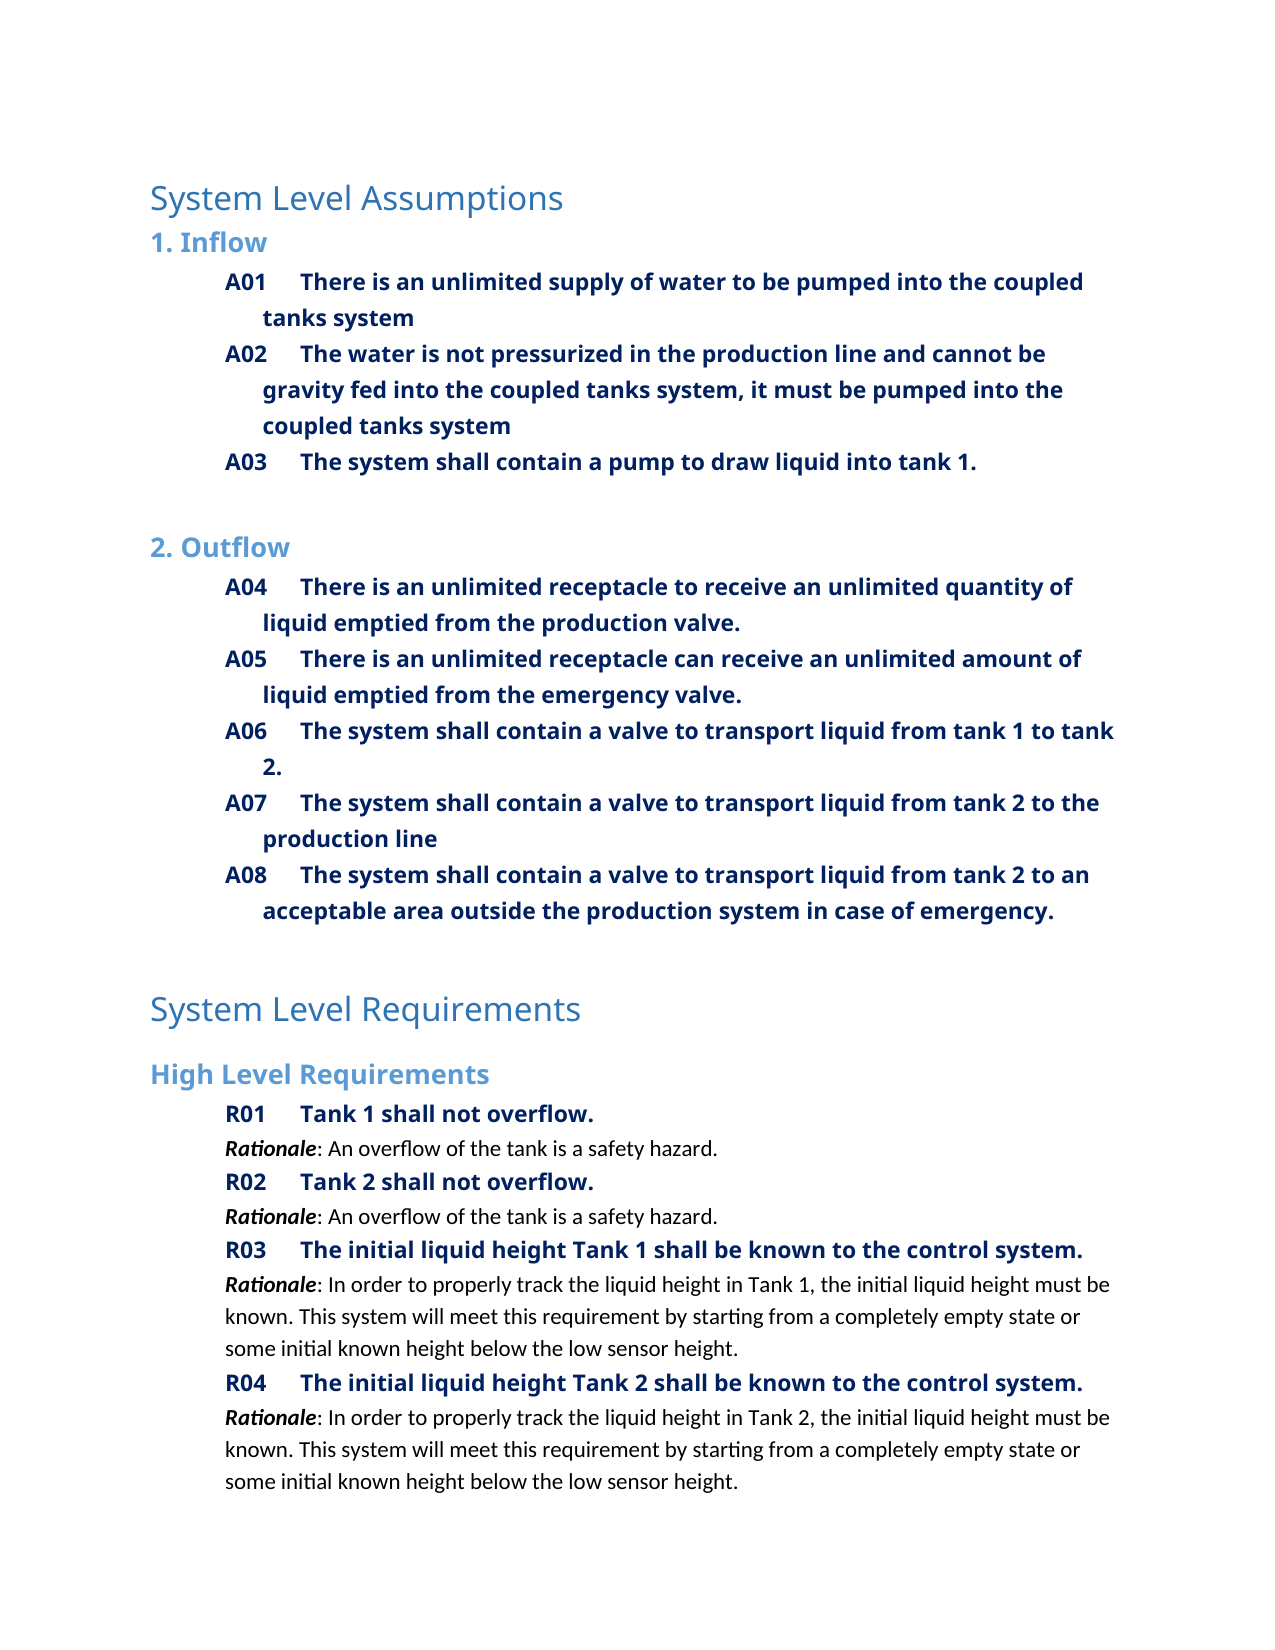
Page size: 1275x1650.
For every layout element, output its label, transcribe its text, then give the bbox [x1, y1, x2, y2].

subtitle High Level Requirements [150, 1056, 1125, 1092]
subtitle Rationale: In order to properly track the liquid height in Tank 1, the initial liquid height must be known. This system will meet this requirement by starting from a completely empty state or some initial known height below the low sensor height. [225, 1270, 1125, 1363]
subtitle Tank 1 shall not overflow. [225, 1098, 1125, 1129]
subtitle Inflow [150, 224, 1125, 261]
subtitle The initial liquid height Tank 2 shall be known to the control system. [225, 1367, 1125, 1398]
subtitle Rationale: An overflow of the tank is a safety hazard. [225, 1202, 1125, 1230]
subtitle There is an unlimited supply of water to be pumped into the coupled tanks system [225, 266, 1125, 333]
subtitle Outflow [150, 529, 1125, 566]
subtitle System Level Assumptions [150, 175, 1125, 220]
subtitle System Level Requirements [150, 986, 1125, 1031]
subtitle The system shall contain a valve to transport liquid from tank 2 to the production line [225, 787, 1125, 854]
subtitle The system shall contain a valve to transport liquid from tank 2 to an acceptable area outside the production system in case of emergency. [225, 859, 1125, 926]
subtitle Tank 2 shall not overflow. [225, 1166, 1125, 1197]
subtitle There is an unlimited receptacle to receive an unlimited quantity of liquid emptied from the production valve. [225, 571, 1125, 638]
subtitle There is an unlimited receptacle can receive an unlimited amount of liquid emptied from the emergency valve. [225, 643, 1125, 710]
subtitle Rationale: In order to properly track the liquid height in Tank 2, the initial liquid height must be known. This system will meet this requirement by starting from a completely empty state or some initial known height below the low sensor height. [225, 1403, 1125, 1495]
subtitle Rationale: An overflow of the tank is a safety hazard. [225, 1134, 1125, 1162]
subtitle The system shall contain a pump to draw liquid into tank 1. [225, 446, 1125, 477]
subtitle The initial liquid height Tank 1 shall be known to the control system. [225, 1234, 1125, 1266]
subtitle The system shall contain a valve to transport liquid from tank 1 to tank 2. [225, 715, 1125, 782]
subtitle The water is not pressurized in the production line and cannot be gravity fed into the coupled tanks system, it must be pumped into the coupled tanks system [225, 338, 1125, 441]
